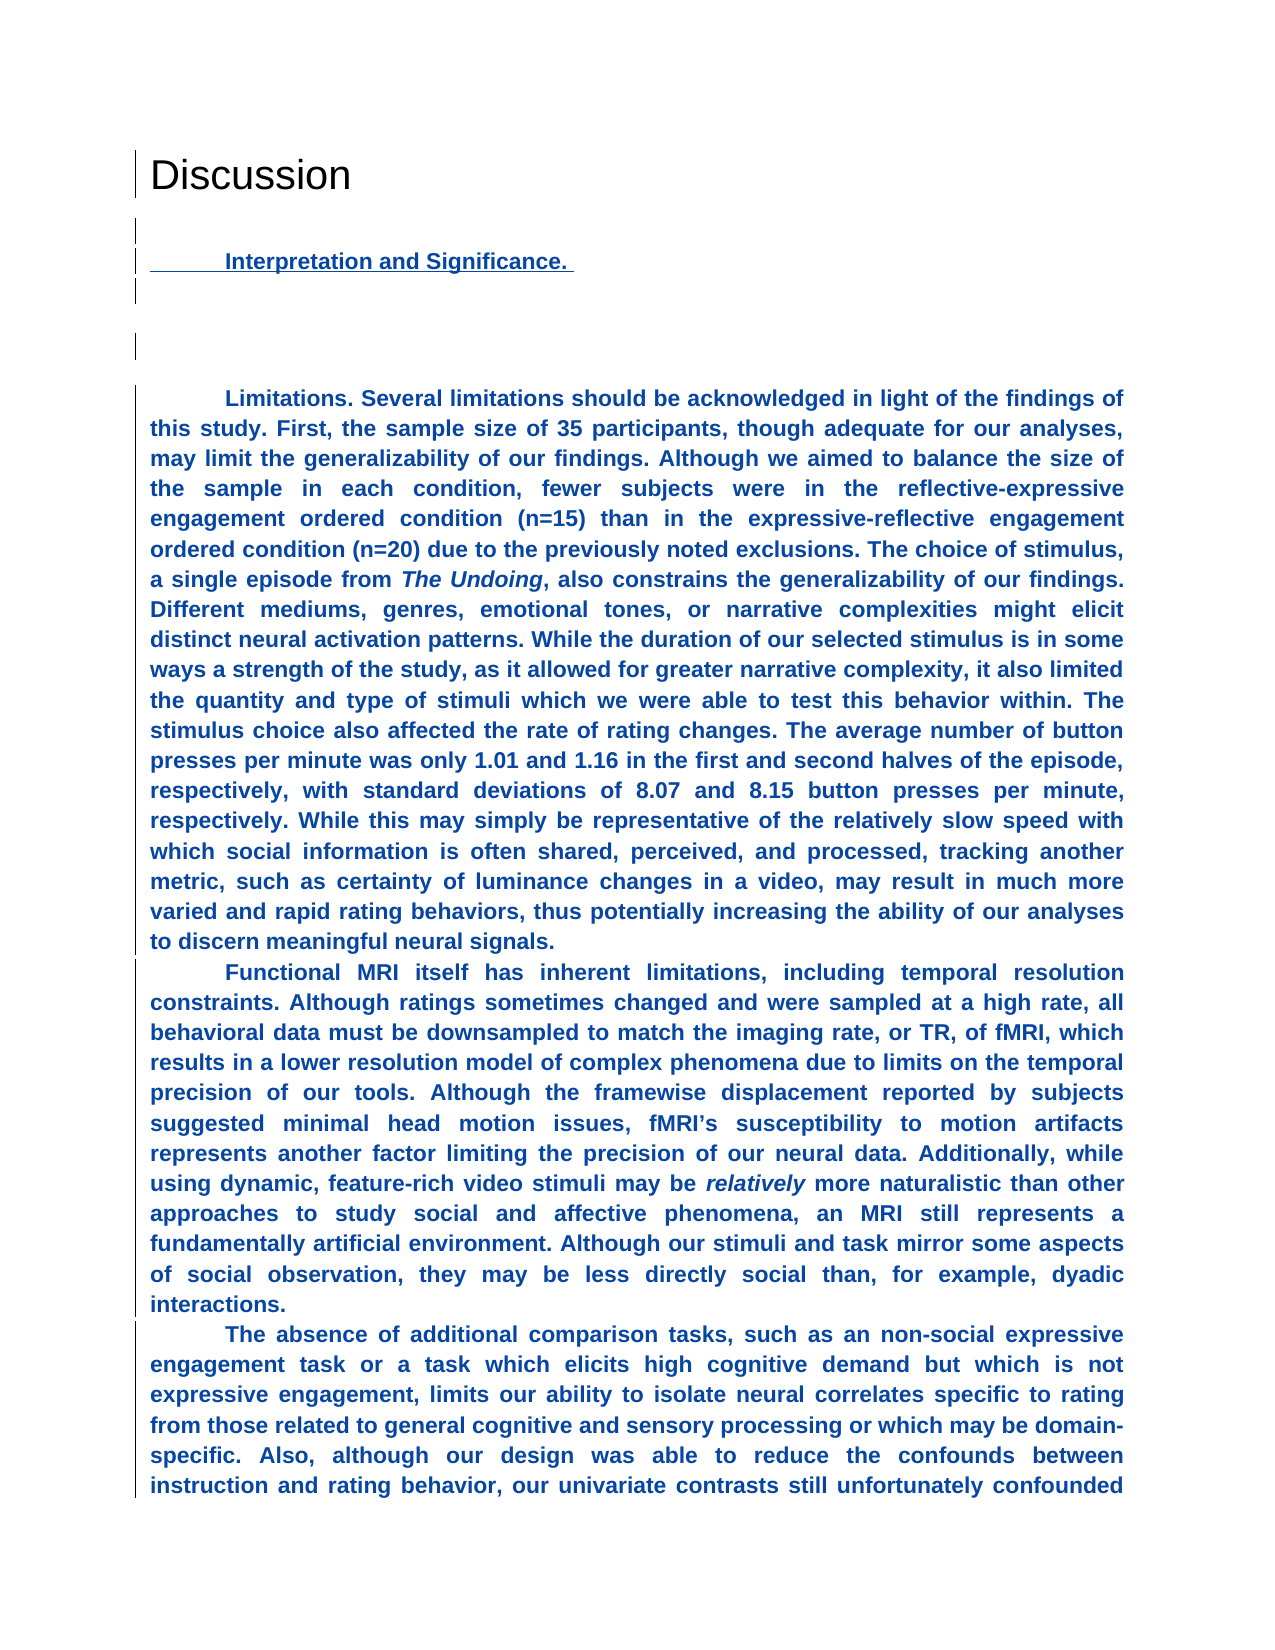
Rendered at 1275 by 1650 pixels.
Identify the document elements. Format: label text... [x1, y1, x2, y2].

text Functional MRI itself has inherent limitations, including temporal resolution constraints. Although ratings sometimes changed and were sampled at a high rate, all behavioral data must be downsampled to match the imaging rate, or TR, of fMRI, which results in a lower resolution model of complex phenomena due to limits on the temporal precision of our tools. Although the framewise displacement reported by subjects suggested minimal head motion issues, fMRI’s susceptibility to motion artifacts represents another factor limiting the precision of our neural data. Additionally, while using dynamic, feature-rich video stimuli may be relatively more naturalistic than other approaches to study social and affective phenomena, an MRI still represents a fundamentally artificial environment. Although our stimuli and task mirror some aspects of social observation, they may be less directly social than, for example, dyadic interactions. [150, 958, 1125, 1317]
text Limitations. Several limitations should be acknowledged in light of the findings of this study. First, the sample size of 35 participants, though adequate for our analyses, may limit the generalizability of our findings. Although we aimed to balance the size of the sample in each condition, fewer subjects were in the reflective-expressive engagement ordered condition (n=15) than in the expressive-reflective engagement ordered condition (n=20) due to the previously noted exclusions. The choice of stimulus, a single episode from The Undoing, also constrains the generalizability of our findings. Different mediums, genres, emotional tones, or narrative complexities might elicit distinct neural activation patterns. While the duration of our selected stimulus is in some ways a strength of the study, as it allowed for greater narrative complexity, it also limited the quantity and type of stimuli which we were able to test this behavior within. The stimulus choice also affected the rate of rating changes. The average number of button presses per minute was only 1.01 and 1.16 in the first and second halves of the episode, respectively, with standard deviations of 8.07 and 8.15 button presses per minute, respectively. While this may simply be representative of the relatively slow speed with which social information is often shared, perceived, and processed, tracking another metric, such as certainty of luminance changes in a video, may result in much more varied and rapid rating behaviors, thus potentially increasing the ability of our analyses to discern meaningful neural signals. [150, 384, 1125, 955]
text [150, 1321, 1125, 1498]
subtitle Discussion [150, 150, 1125, 198]
